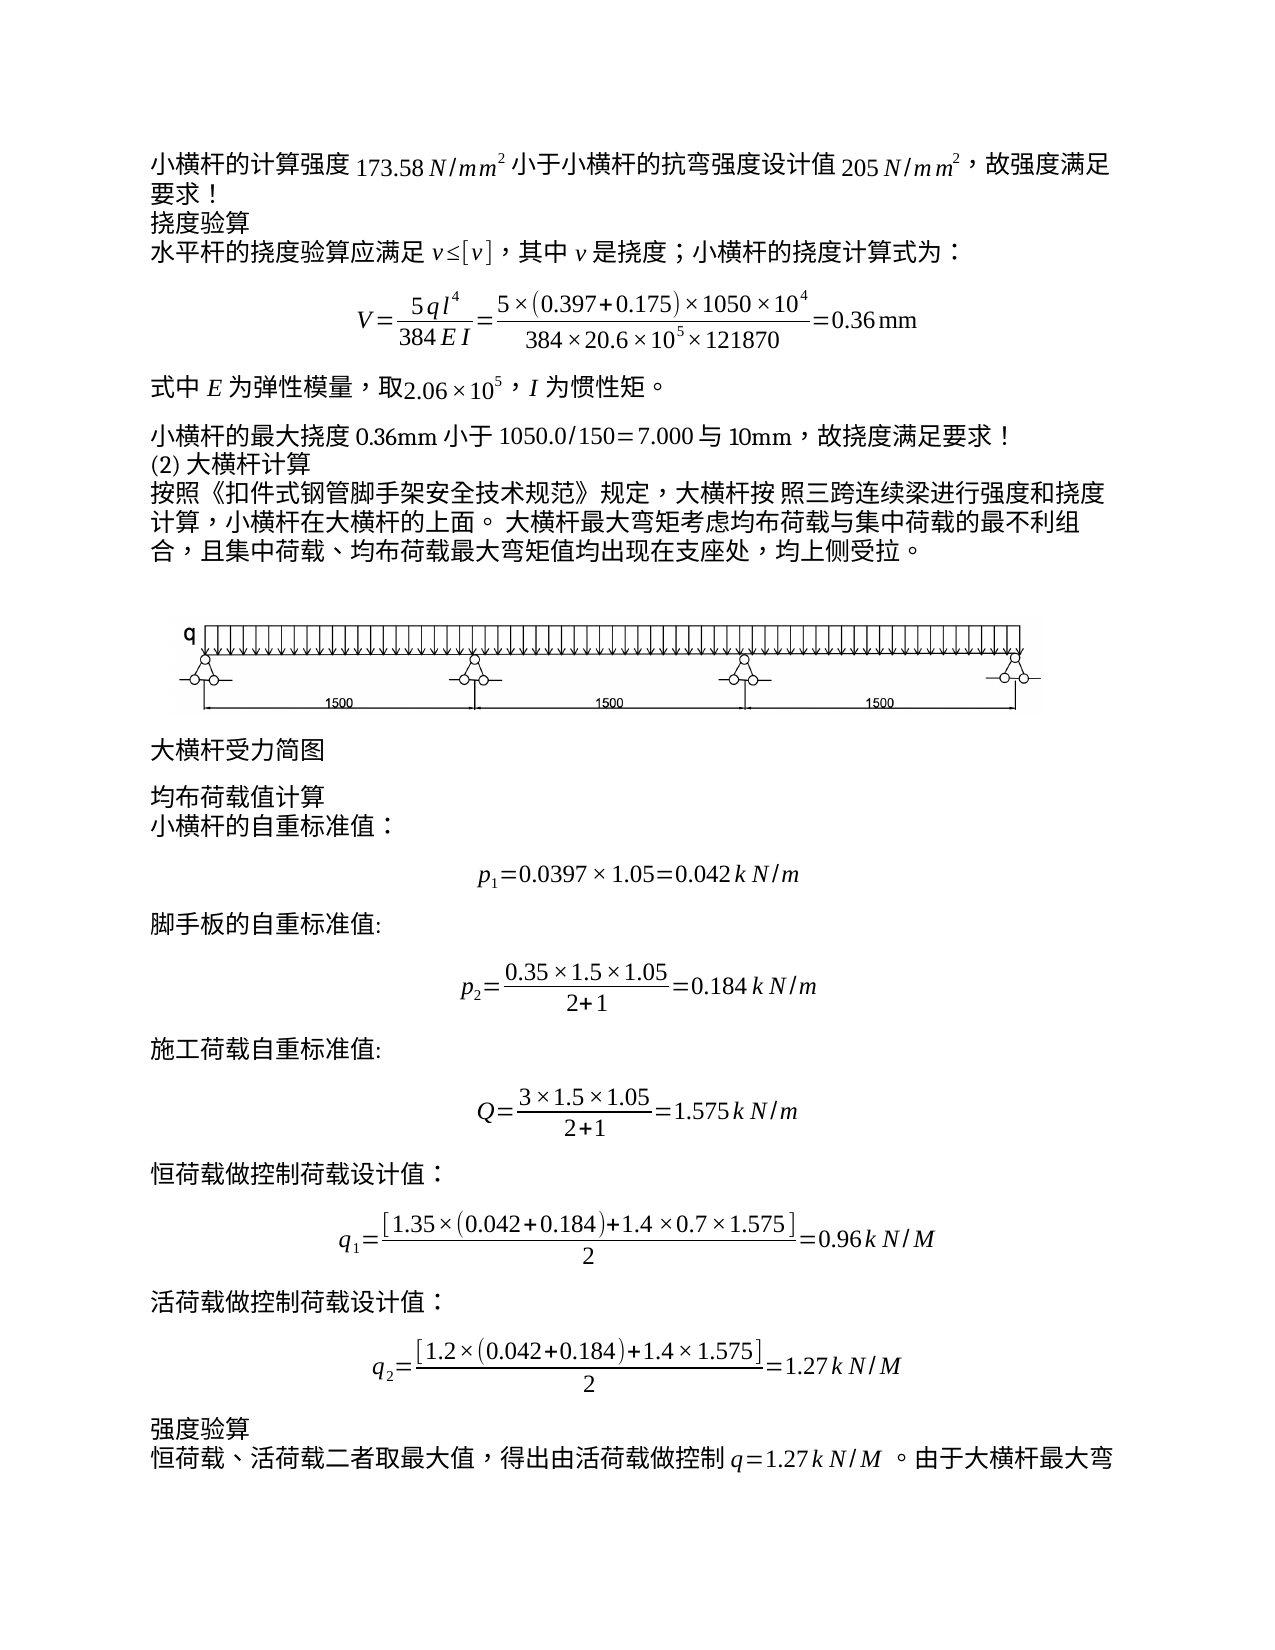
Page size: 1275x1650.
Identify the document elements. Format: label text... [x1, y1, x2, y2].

text 均布荷载值计算 小横杆的自重标准值： [150, 784, 1125, 842]
text 大横杆受力简图 [150, 737, 1125, 766]
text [150, 1416, 1125, 1473]
text 恒荷载做控制荷载设计值： [150, 1161, 1125, 1190]
text 活荷载做控制荷载设计值： [150, 1288, 1125, 1317]
text 脚手板的自重标准值: [150, 911, 1125, 939]
text 式中 为弹性模量，取， 为惯性矩。 [150, 373, 1125, 404]
text 小横杆的最大挠度 0.36mm 小于 与 10mm，故挠度满足要求！ (2) 大横杆计算 按照《扣件式钢管脚手架安全技术规范》规定，大横杆按 照三跨连续梁进行强度和挠度计算，小横杆在大横杆的上面。 大横杆最大弯矩考虑均布荷载与集中荷载的最不利组合，且集中荷载、均布荷载最大弯矩值均出现在支座处，均上侧受拉。 [150, 423, 1125, 595]
text 施工荷载自重标准值: [150, 1036, 1125, 1064]
picture [168, 613, 1044, 716]
text 小横杆的计算强度 小于小横杆的抗弯强度设计值 ，故强度满足要求！ 挠度验算 水平杆的挠度验算应满足 ，其中 是挠度；小横杆的挠度计算式为： [150, 150, 1125, 267]
